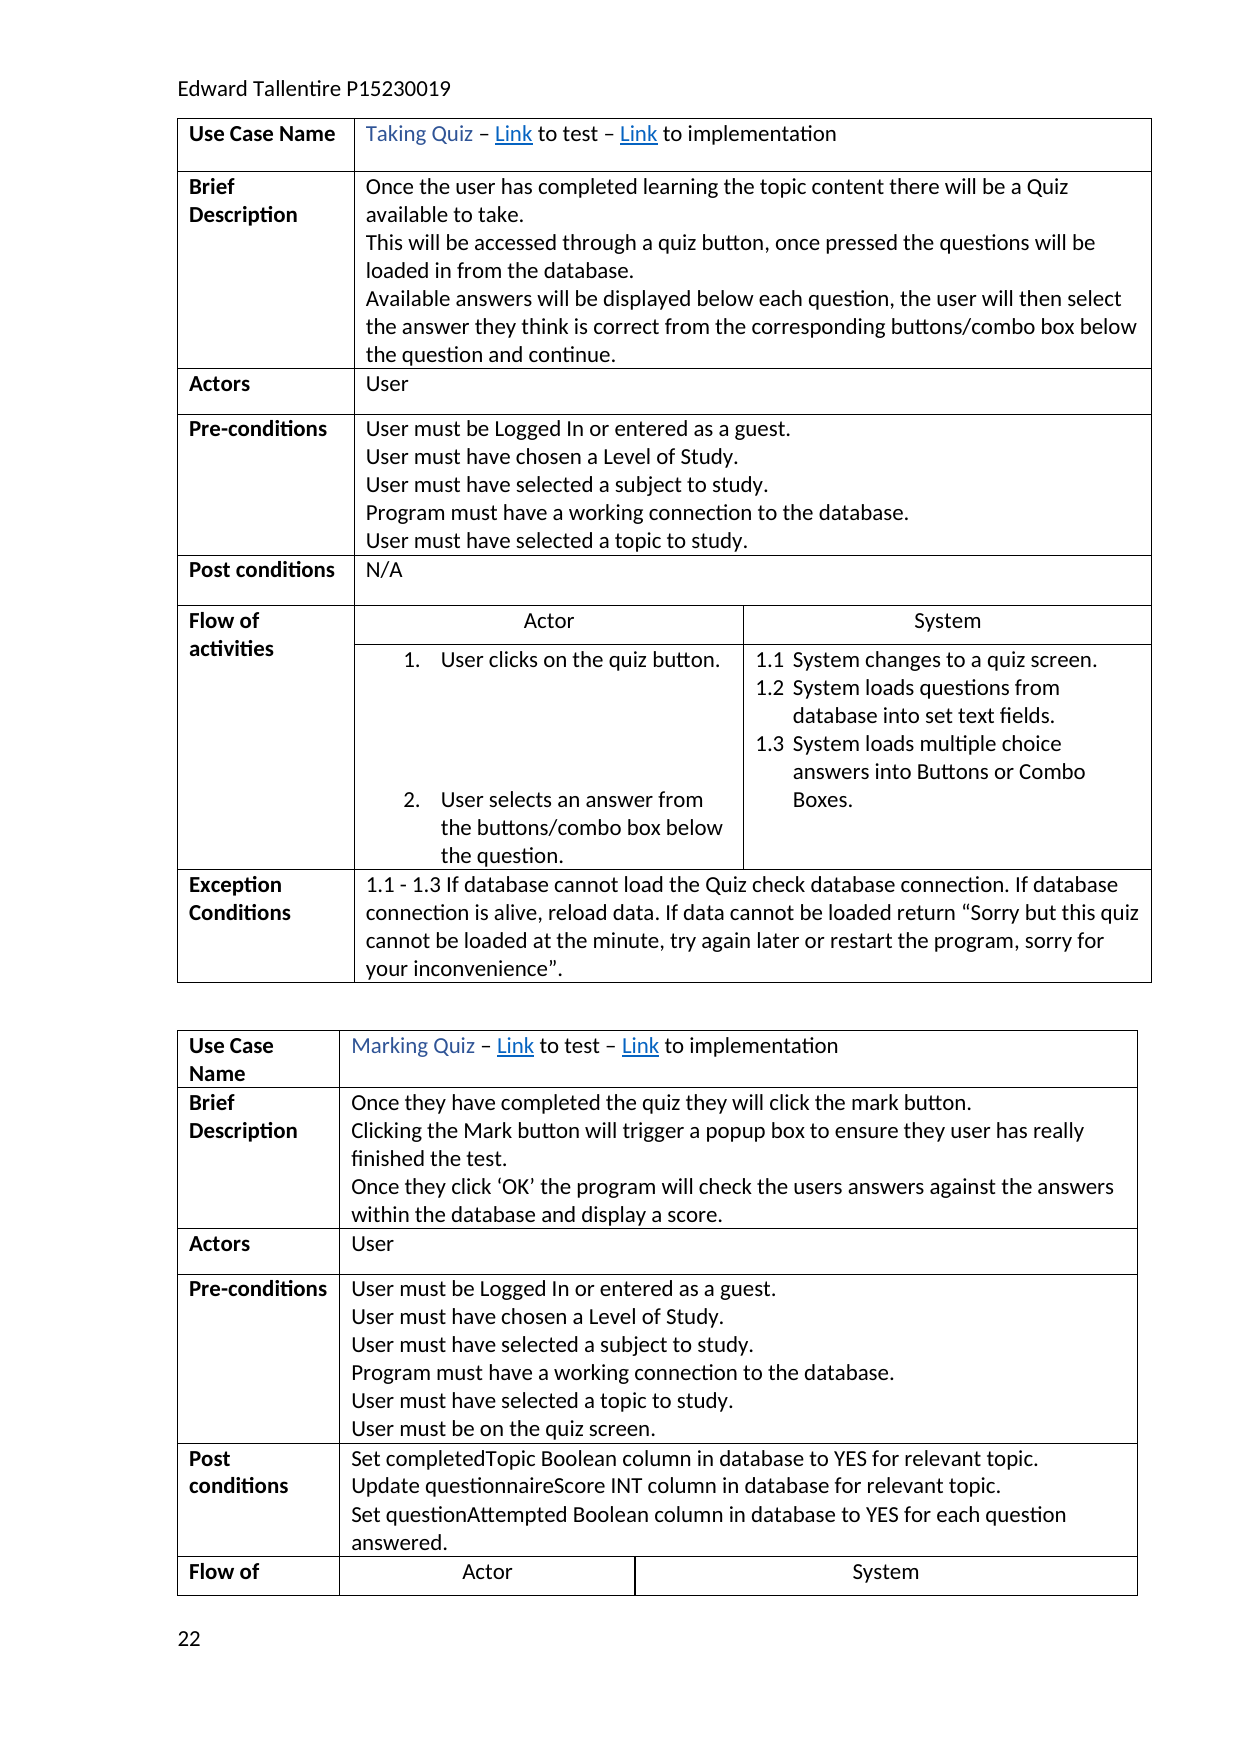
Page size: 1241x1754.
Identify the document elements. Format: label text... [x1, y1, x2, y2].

table_cell Pre-conditions [178, 1275, 339, 1443]
table_cell Actors [178, 369, 354, 413]
table_header Taking Quiz – Link to test – Link to implementation [355, 119, 1151, 171]
table_cell User must be Logged In or entered as a guest. User must have chosen a Level of Study. User must have selected a subject to study. Program must have a working connection to the database. User must have selected a topic to study. User must be on the quiz screen. [340, 1275, 1137, 1443]
table_cell Flow of activities [178, 1557, 339, 1594]
table_cell Once they have completed the quiz they will click the mark button. Clicking the Mark button will trigger a popup box to ensure they user has really finished the test. Once they click ‘OK’ the program will check the users answers against the answers within the database and display a score. [340, 1088, 1137, 1228]
table_cell Actors [178, 1229, 339, 1273]
table_cell Pre-conditions [178, 415, 354, 554]
table_cell Post conditions [178, 556, 354, 605]
table_cell Brief Description [178, 172, 354, 368]
table_cell Exception Conditions [178, 870, 354, 982]
table_cell System [636, 1557, 1137, 1594]
table_cell User must be Logged In or entered as a guest. User must have chosen a Level of Study. User must have selected a subject to study. Program must have a working connection to the database. User must have selected a topic to study. [355, 415, 1151, 554]
table_cell User [355, 369, 1151, 413]
table_cell N/A [355, 556, 1151, 605]
table_header Use Case Name [178, 1031, 339, 1087]
table_header Marking Quiz – Link to test – Link to implementation [340, 1031, 1137, 1087]
table_cell Brief Description [178, 1088, 339, 1228]
table_header Use Case Name [178, 119, 354, 171]
table_cell Actor [355, 606, 743, 644]
table_cell User clicks on the quiz button. User selects an answer from the buttons/combo box below the question. [355, 645, 743, 869]
table_cell User [340, 1229, 1137, 1273]
table_cell Set completedTopic Boolean column in database to YES for relevant topic. Update questionnaireScore INT column in database for relevant topic. Set questionAttempted Boolean column in database to YES for each question answered. [340, 1444, 1137, 1556]
table_cell Post conditions [178, 1444, 339, 1556]
table_cell Actor [340, 1557, 634, 1594]
table_cell Flow of activities [178, 606, 354, 869]
table_cell System changes to a quiz screen. System loads questions from database into set text fields. System loads multiple choice answers into Buttons or Combo Boxes. [744, 645, 1151, 869]
table_cell 1.1 - 1.3 If database cannot load the Quiz check database connection. If database connection is alive, reload data. If data cannot be loaded return “Sorry but this quiz cannot be loaded at the minute, try again later or restart the program, sorry for your inconvenience”. [355, 870, 1151, 982]
table_cell Once the user has completed learning the topic content there will be a Quiz available to take. This will be accessed through a quiz button, once pressed the questions will be loaded in from the database. Available answers will be displayed below each question, the user will then select the answer they think is correct from the corresponding buttons/combo box below the question and continue. [355, 172, 1151, 368]
table_cell System [744, 606, 1151, 644]
